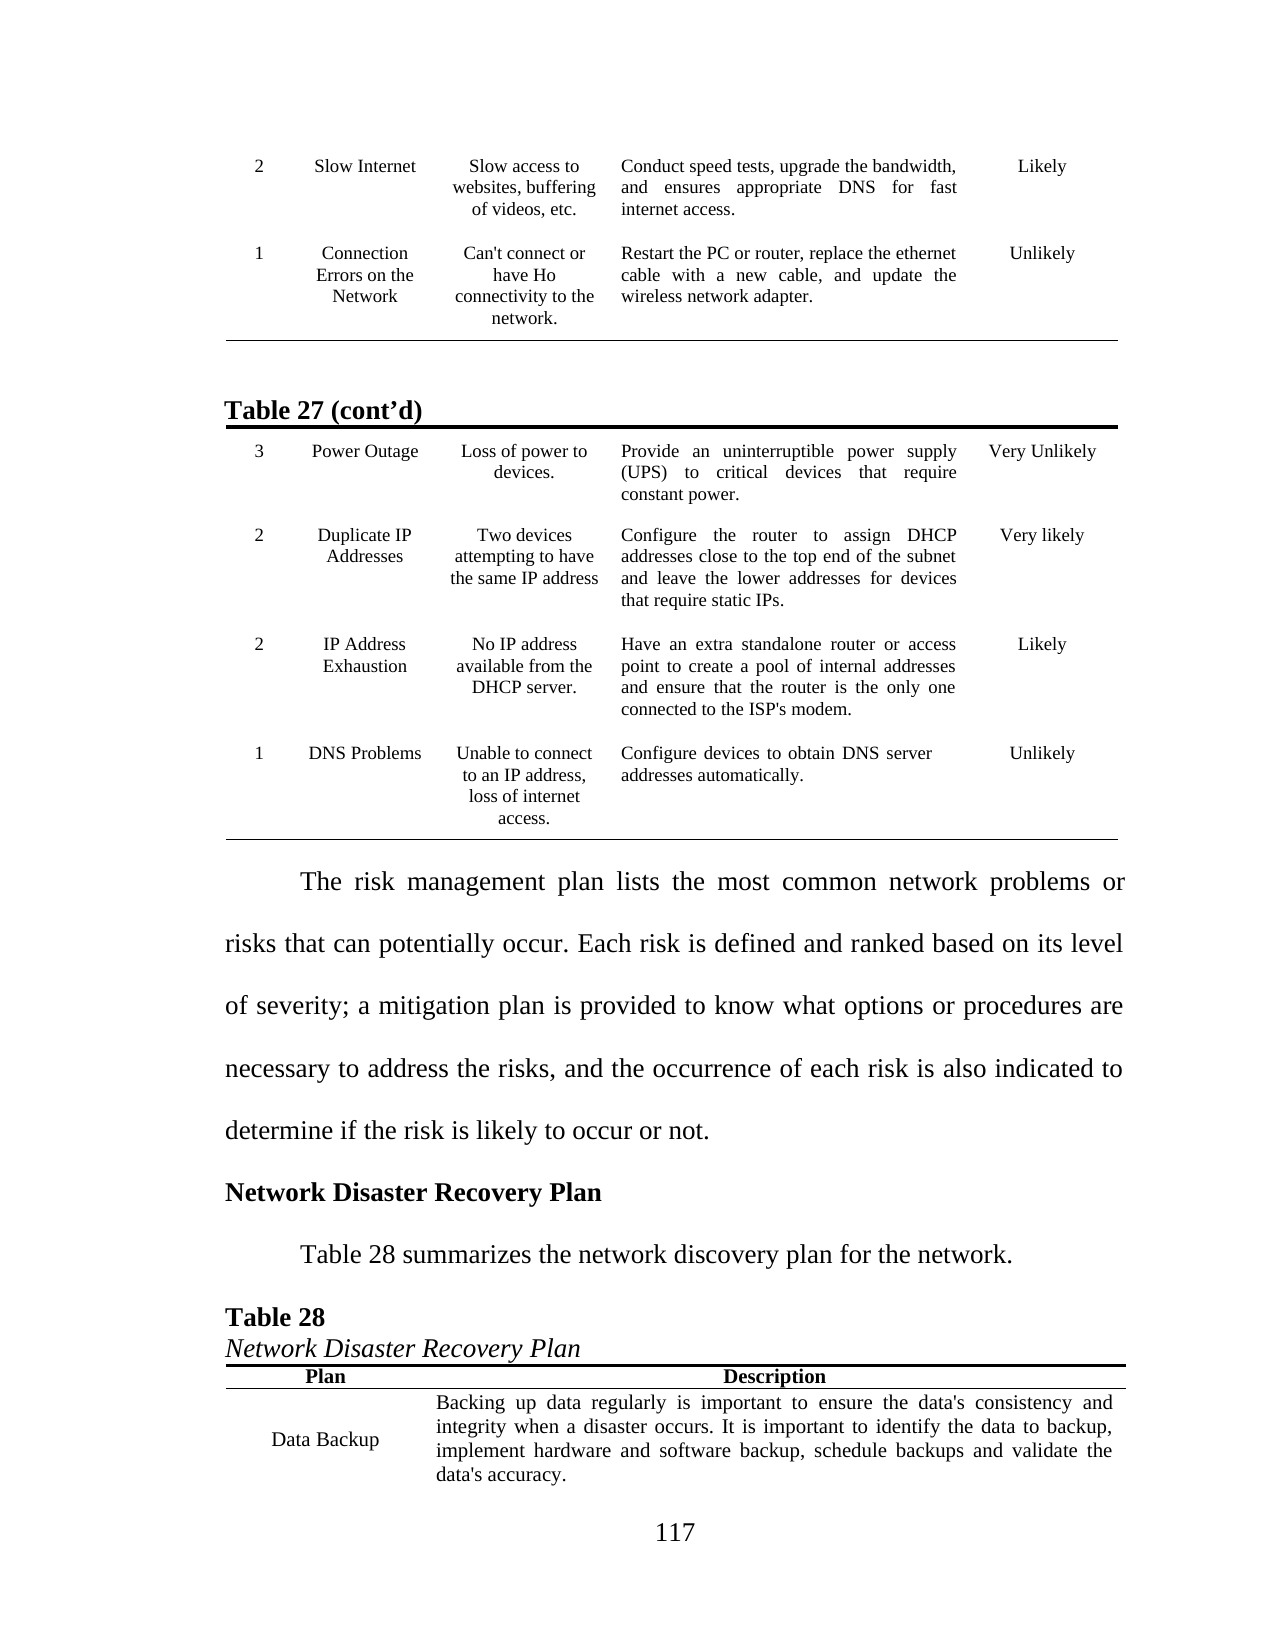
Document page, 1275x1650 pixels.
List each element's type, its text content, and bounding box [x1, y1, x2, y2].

table_cell Data Backup [226, 1389, 424, 1492]
text Table 28 [225, 1301, 1258, 1332]
table_cell Likely [973, 622, 1118, 731]
table_cell 1 [226, 731, 295, 839]
table_header Loss of power to devices. [436, 429, 609, 513]
table_cell Unable to connect to an IP address, loss of internet access. [436, 731, 609, 839]
subtitle Network Disaster Recovery Plan [225, 1176, 1258, 1207]
table_cell Likely [973, 144, 1118, 231]
table_header Plan [226, 1367, 424, 1388]
table_header Very Unlikely [973, 429, 1118, 513]
table_cell 2 [226, 513, 295, 622]
text Table 28 summarizes the network discovery plan for the network. [190, 1239, 1123, 1270]
table_cell Connection Errors on the Network [295, 231, 436, 340]
table_header Description [424, 1367, 1126, 1388]
table_cell Very likely [973, 513, 1118, 622]
table_cell Unlikely [973, 231, 1118, 340]
table_cell Two devices attempting to have the same IP address [436, 513, 609, 622]
table_cell 2 [226, 144, 295, 231]
table_cell Unlikely [973, 731, 1118, 839]
table_cell Restart the PC or router, replace the ethernet cable with a new cable, and update the wireless network adapter. [610, 231, 972, 340]
table_header Provide an uninterruptible power supply (UPS) to critical devices that require constant power. [610, 429, 972, 513]
table_cell DNS Problems [295, 731, 436, 839]
table_cell Can't connect or have Ho connectivity to the network. [436, 231, 609, 340]
table_cell Configure devices to obtain DNS server addresses automatically. [610, 731, 972, 839]
table_cell Backing up data regularly is important to ensure the data's consistency and integrity when a disaster occurs. It is important to identify the data to backup, implement hardware and software backup, schedule backups and validate the data's accuracy. [424, 1389, 1126, 1492]
table_cell Configure the router to assign DHCP addresses close to the top end of the subnet and leave the lower addresses for devices that require static IPs. [610, 513, 972, 622]
table_cell 1 [226, 231, 295, 340]
table_cell Slow Internet [295, 144, 436, 231]
table_cell No IP address available from the DHCP server. [436, 622, 609, 731]
table_cell Duplicate IP Addresses [295, 513, 436, 622]
table_cell IP Address Exhaustion [295, 622, 436, 731]
text Network Disaster Recovery Plan [225, 1332, 1258, 1363]
text Table 27 (cont’d) [167, 394, 1258, 425]
table_header 3 [226, 429, 295, 513]
text The risk management plan lists the most common network problems or risks that can potentially occur. Each risk is defined and ranked based on its level of severity; a mitigation plan is provided to know what options or procedures are necessary to address the risks, and the occurrence of each risk is also indicated to determine if the risk is likely to occur or not. [225, 865, 1125, 1145]
table_cell Have an extra standalone router or access point to create a pool of internal addresses and ensure that the router is the only one connected to the ISP's modem. [610, 622, 972, 731]
table_cell Conduct speed tests, upgrade the bandwidth, and ensures appropriate DNS for fast internet access. [610, 144, 972, 231]
table_cell 2 [226, 622, 295, 731]
table_cell Slow access to websites, buffering of videos, etc. [436, 144, 609, 231]
table_header Power Outage [295, 429, 436, 513]
